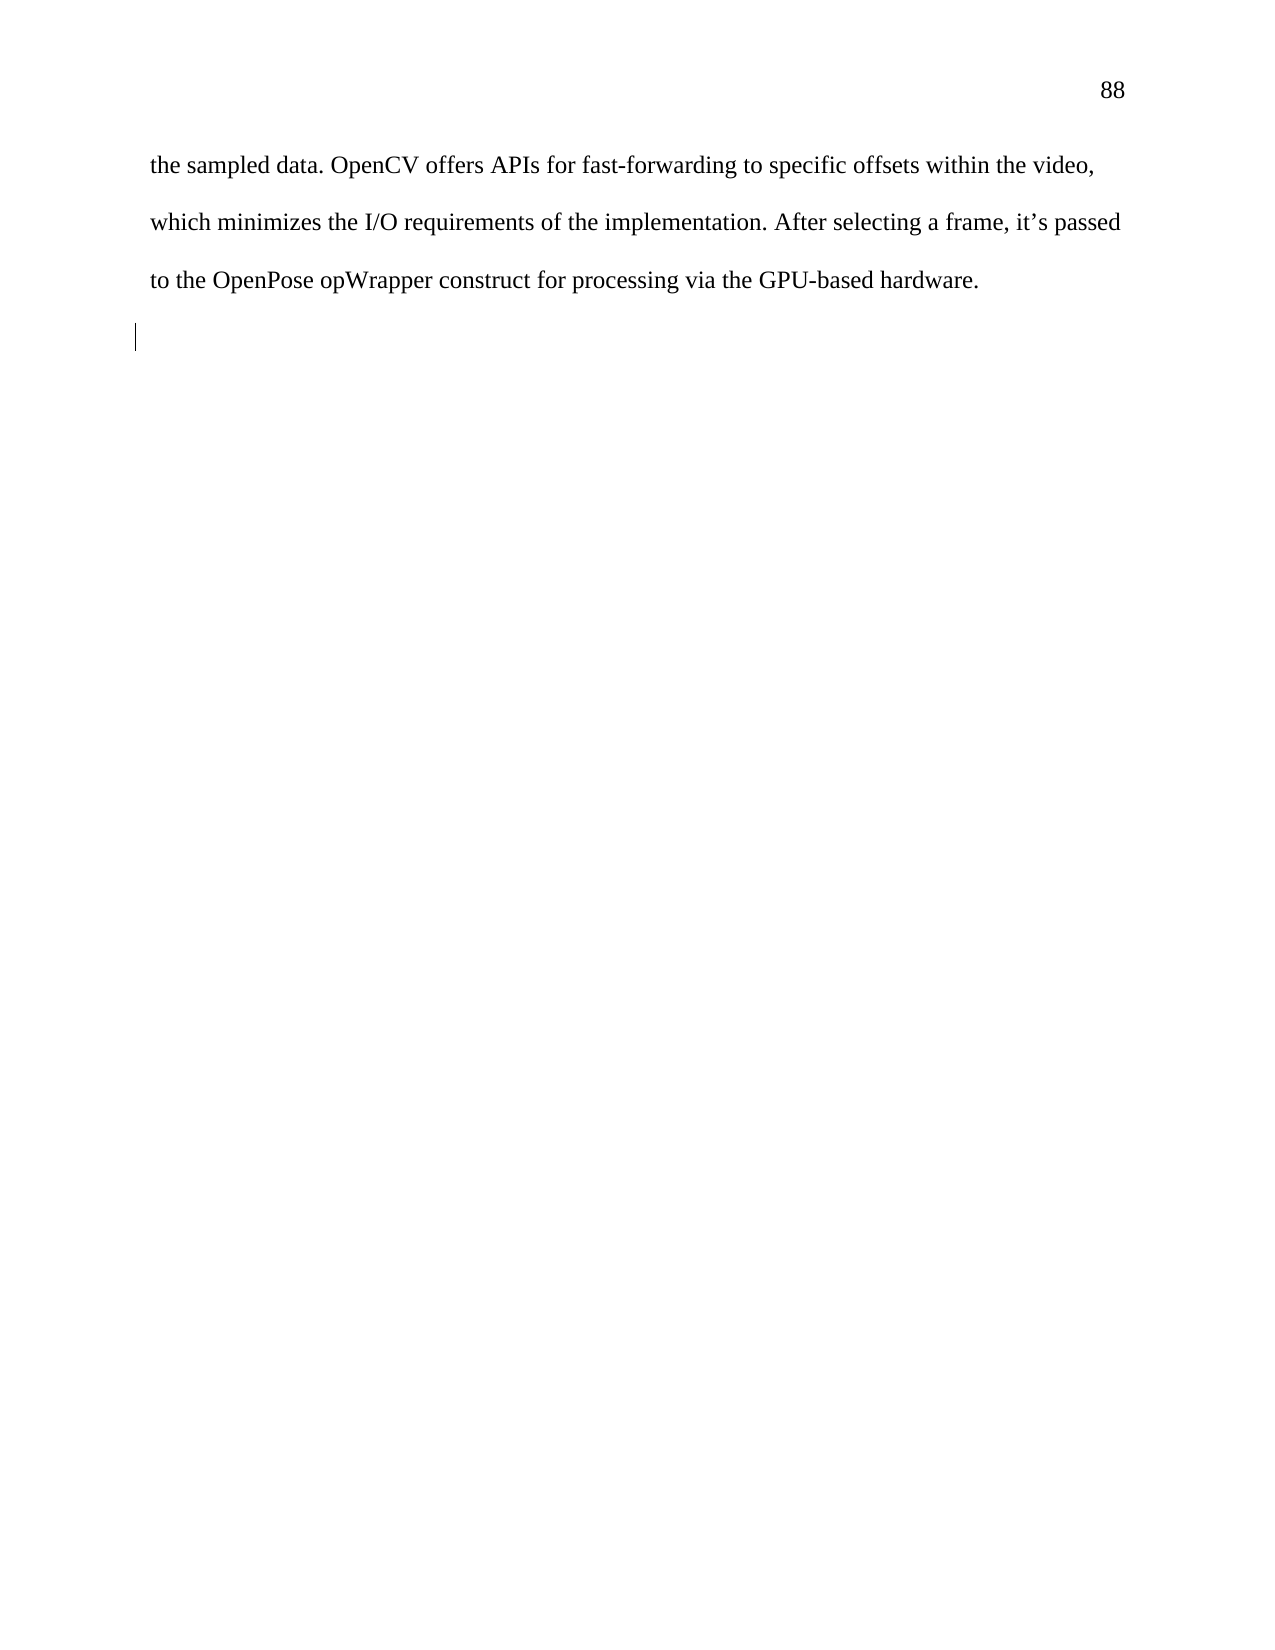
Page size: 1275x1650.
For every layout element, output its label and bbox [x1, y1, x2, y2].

text [150, 150, 1125, 294]
